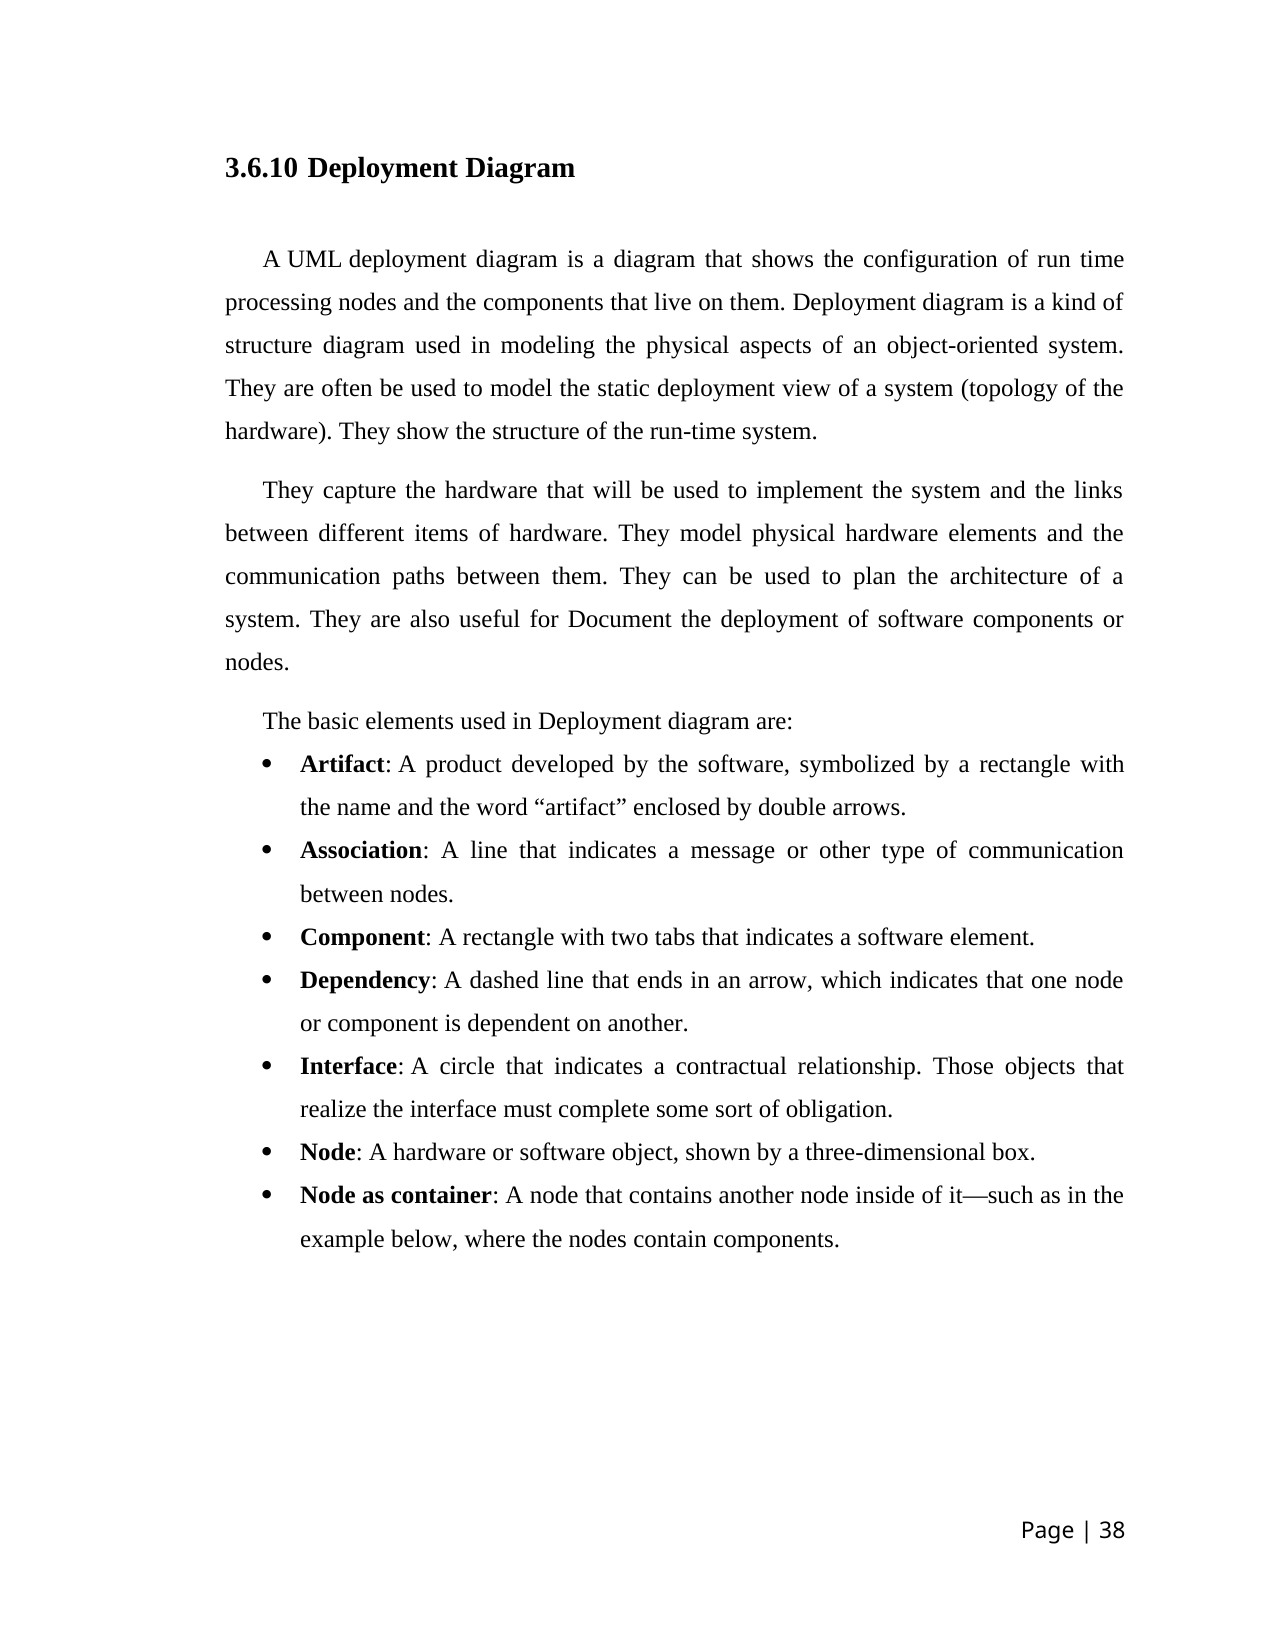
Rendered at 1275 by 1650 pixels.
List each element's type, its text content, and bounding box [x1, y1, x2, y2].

subtitle Deployment Diagram [225, 150, 1125, 183]
text A UML deployment diagram is a diagram that shows the configuration of run time processing nodes and the components that live on them. Deployment diagram is a kind of structure diagram used in modeling the physical aspects of an object-oriented system. They are often be used to model the static deployment view of a system (topology of the hardware). They show the structure of the run-time system. [225, 244, 1125, 445]
text They capture the hardware that will be used to implement the system and the links between different items of hardware. They model physical hardware elements and the communication paths between them. They can be used to plan the architecture of a system. They are also useful for Document the deployment of software components or nodes. [225, 475, 1125, 676]
text The basic elements used in Deployment diagram are: [225, 706, 1125, 735]
list Artifact: A product developed by the software, symbolized by a rectangle with the name and the word “artifact” enclosed by double arrows. [262, 749, 1125, 821]
list Interface: A circle that indicates a contractual relationship. Those objects that realize the interface must complete some sort of obligation. [262, 1051, 1125, 1123]
list Association: A line that indicates a message or other type of communication between nodes. [262, 836, 1125, 907]
list Node: A hardware or software object, shown by a three-dimensional box. [262, 1137, 1125, 1166]
list Node as container: A node that contains another node inside of it—such as in the example below, where the nodes contain components. [262, 1181, 1125, 1252]
list Dependency: A dashed line that ends in an arrow, which indicates that one node or component is dependent on another. [262, 965, 1125, 1037]
list Component: A rectangle with two tabs that indicates a software element. [262, 922, 1125, 951]
